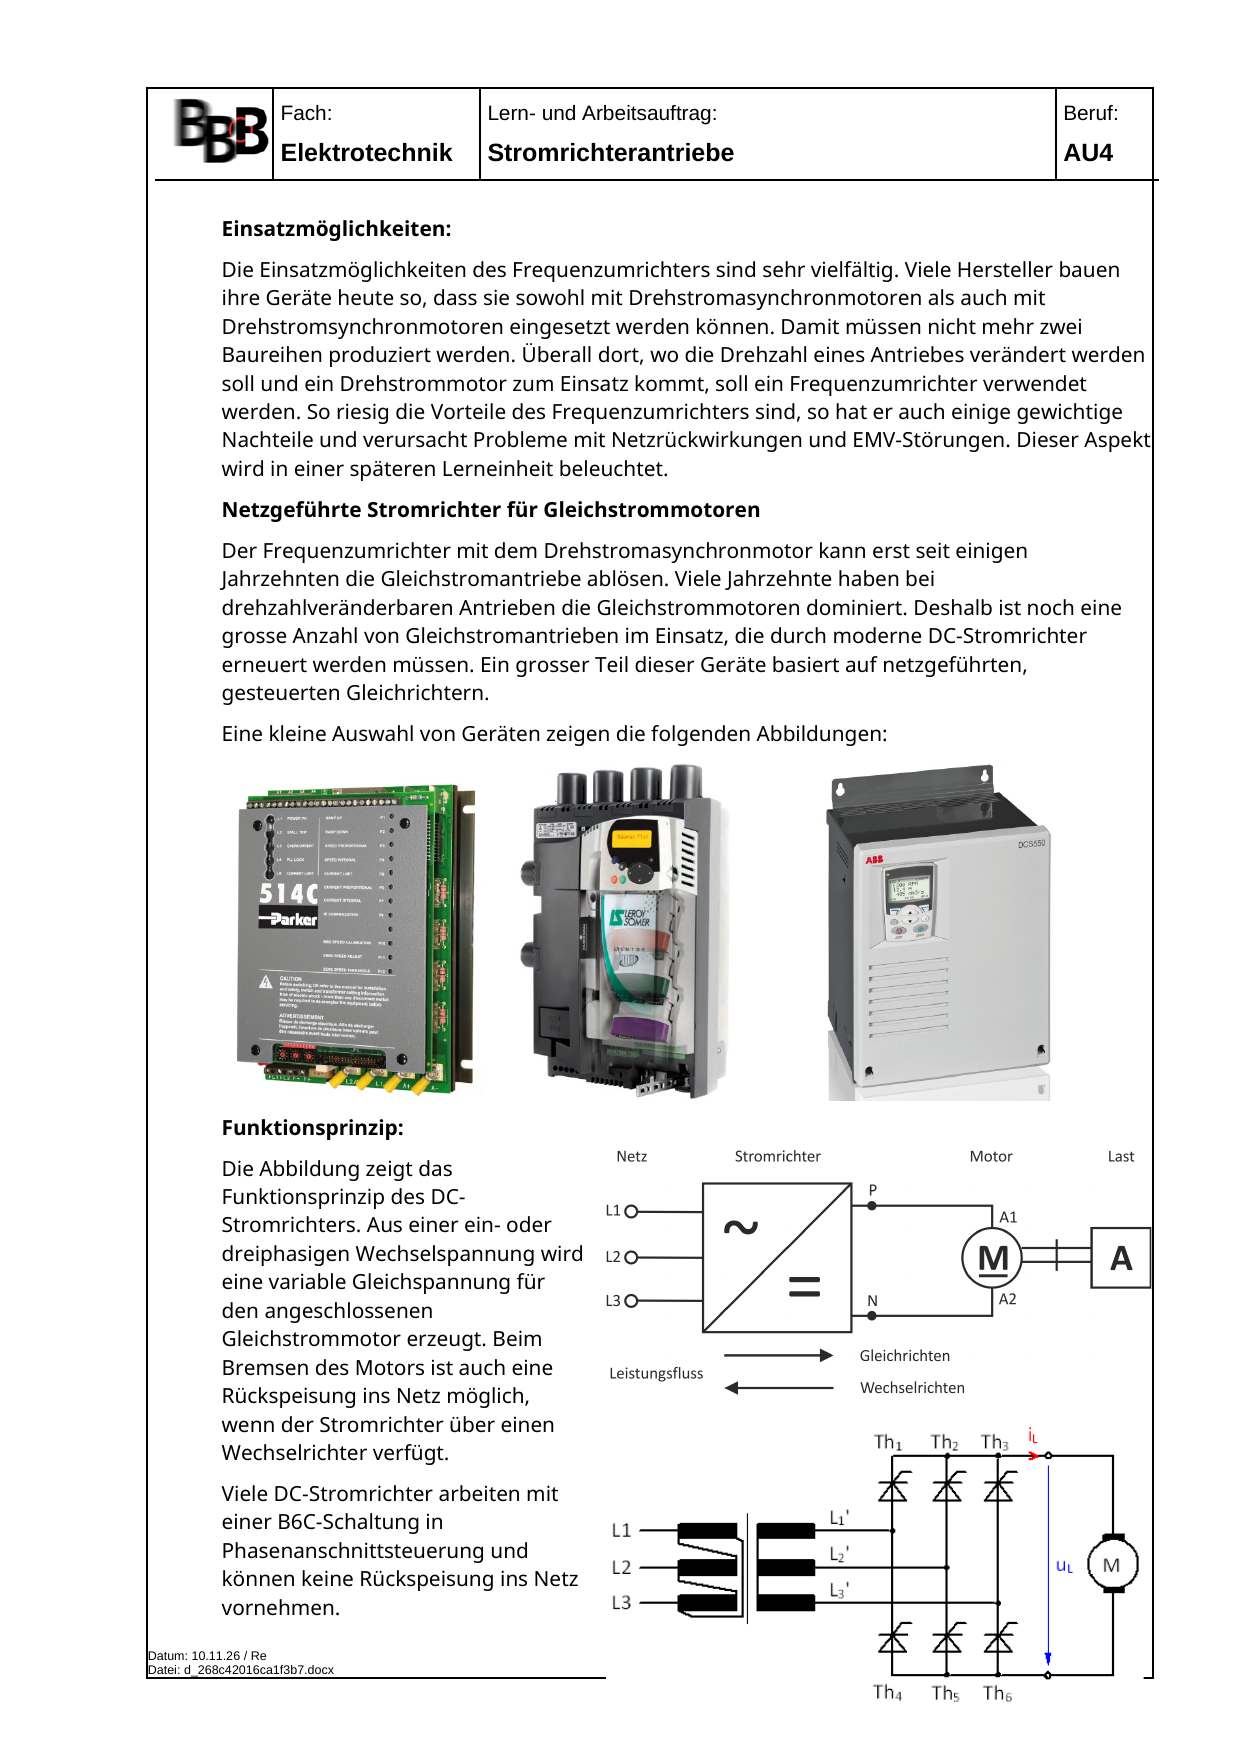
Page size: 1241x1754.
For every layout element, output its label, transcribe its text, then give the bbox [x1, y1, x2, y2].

picture [811, 760, 1060, 1101]
text Netzgeführte Stromrichter für Gleichstrommotoren [221, 495, 1152, 523]
picture [221, 776, 487, 1101]
text Einsatzmöglichkeiten: [221, 214, 1152, 242]
text Viele DC-Stromrichter arbeiten mit einer B6C-Schaltung in Phasenanschnittsteuerung und können keine Rückspeisung ins Netz vornehmen. [221, 1479, 606, 1621]
text Der Frequenzumrichter mit dem Drehstromasynchronmotor kann erst seit einigen Jahrzehnten die Gleichstromantriebe ablösen. Viele Jahrzehnte haben bei drehzahlveränderbaren Antrieben die Gleichstrommotoren dominiert. Deshalb ist noch eine grosse Anzahl von Gleichstromantrieben im Einsatz, die durch moderne DC-Stromrichter erneuert werden müssen. Ein grosser Teil dieser Geräte basiert auf netzgeführten, gesteuerten Gleichrichtern. [221, 536, 1152, 707]
picture [605, 1150, 1152, 1395]
text Funktionsprinzip: [221, 1113, 1152, 1141]
text Eine kleine Auswahl von Geräten zeigen die folgenden Abbildungen: [221, 719, 1152, 747]
text Die Einsatzmöglichkeiten des Frequenzumrichters sind sehr vielfältig. Viele Hersteller bauen ihre Geräte heute so, dass sie sowohl mit Drehstromasynchronmotoren als auch mit Drehstromsynchronmotoren eingesetzt werden können. Damit müssen nicht mehr zwei Baureihen produziert werden. Überall dort, wo die Drehzahl eines Antriebes verändert werden soll und ein Drehstrommotor zum Einsatz kommt, soll ein Frequenzumrichter verwendet werden. So riesig die Vorteile des Frequenzumrichters sind, so hat er auch einige gewichtige Nachteile und verursacht Probleme mit Netzrückwirkungen und EMV-Störungen. Dieser Aspekt wird in einer späteren Lerneinheit beleuchtet. [221, 255, 1152, 482]
picture [516, 762, 733, 1101]
picture [606, 1425, 1144, 1706]
picture [170, 95, 270, 165]
